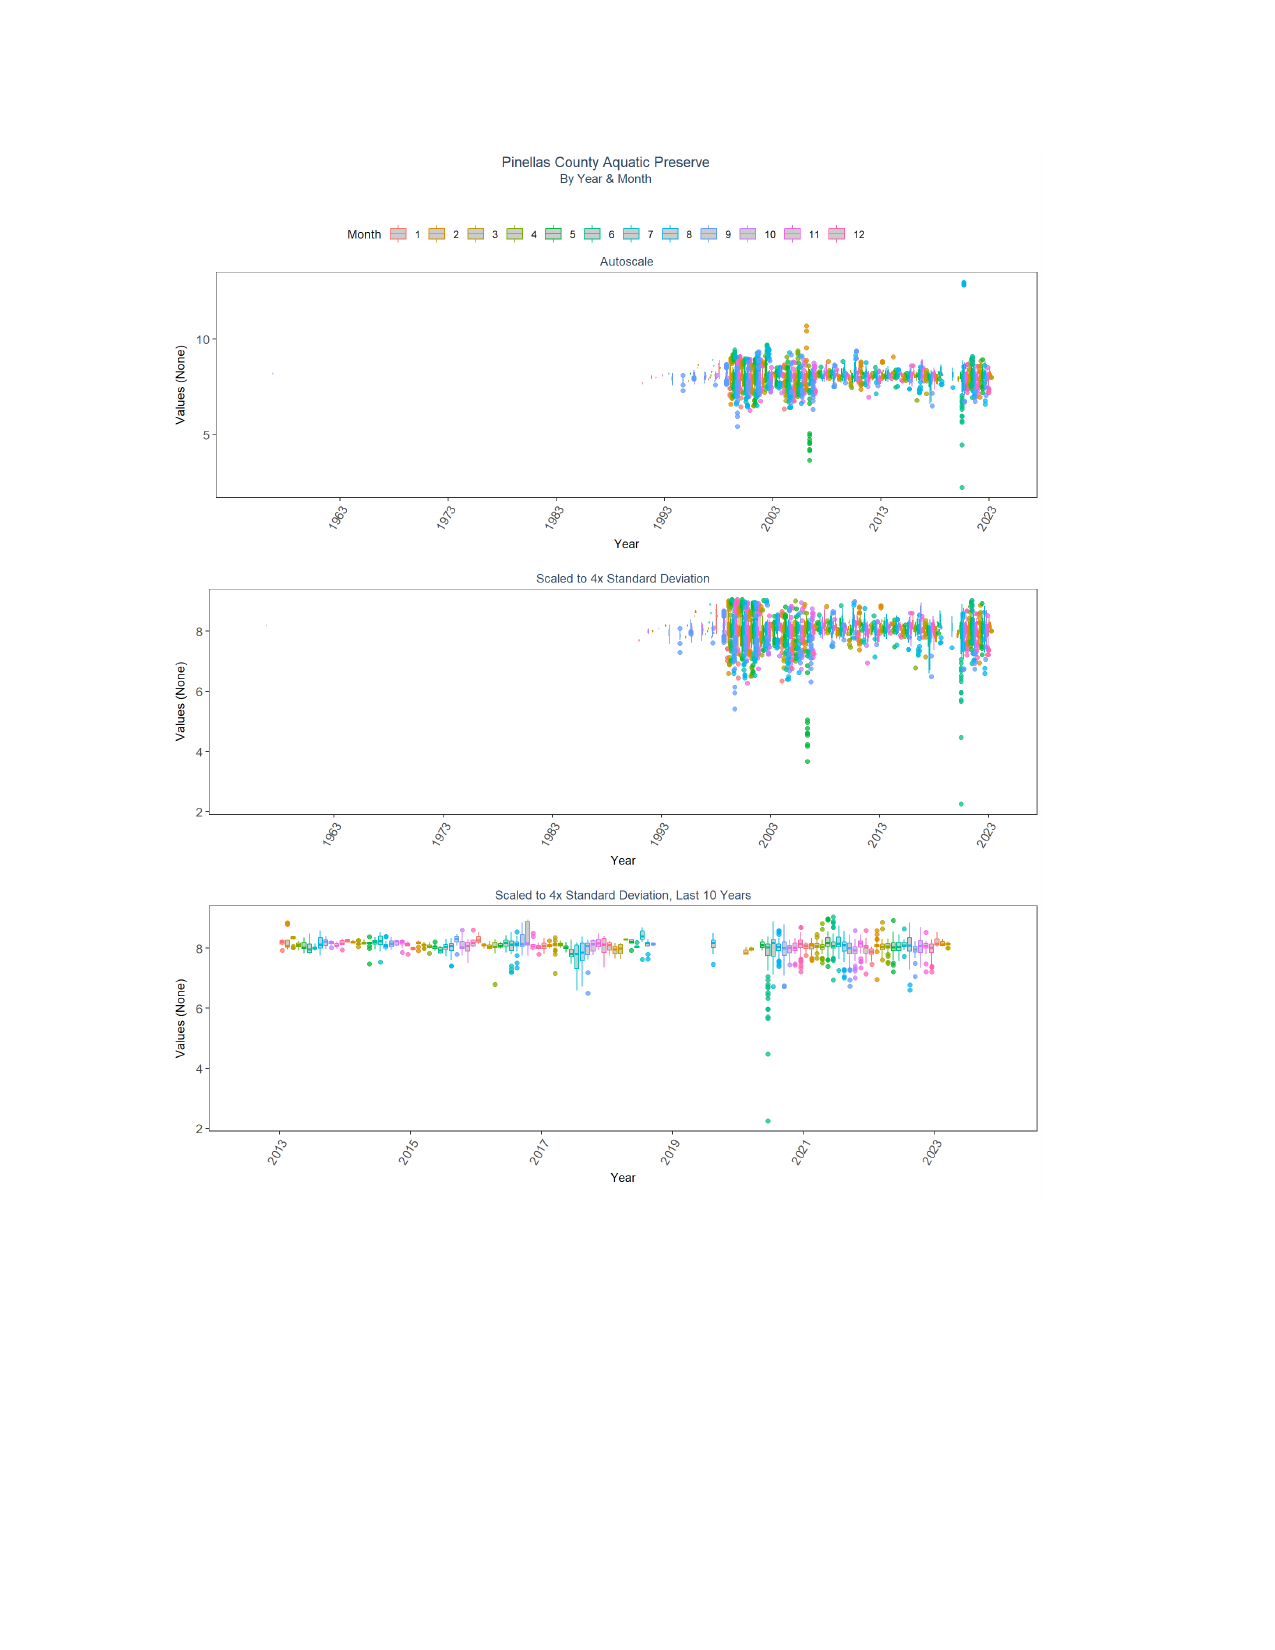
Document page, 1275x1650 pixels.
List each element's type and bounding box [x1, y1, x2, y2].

picture [168, 150, 1044, 1200]
